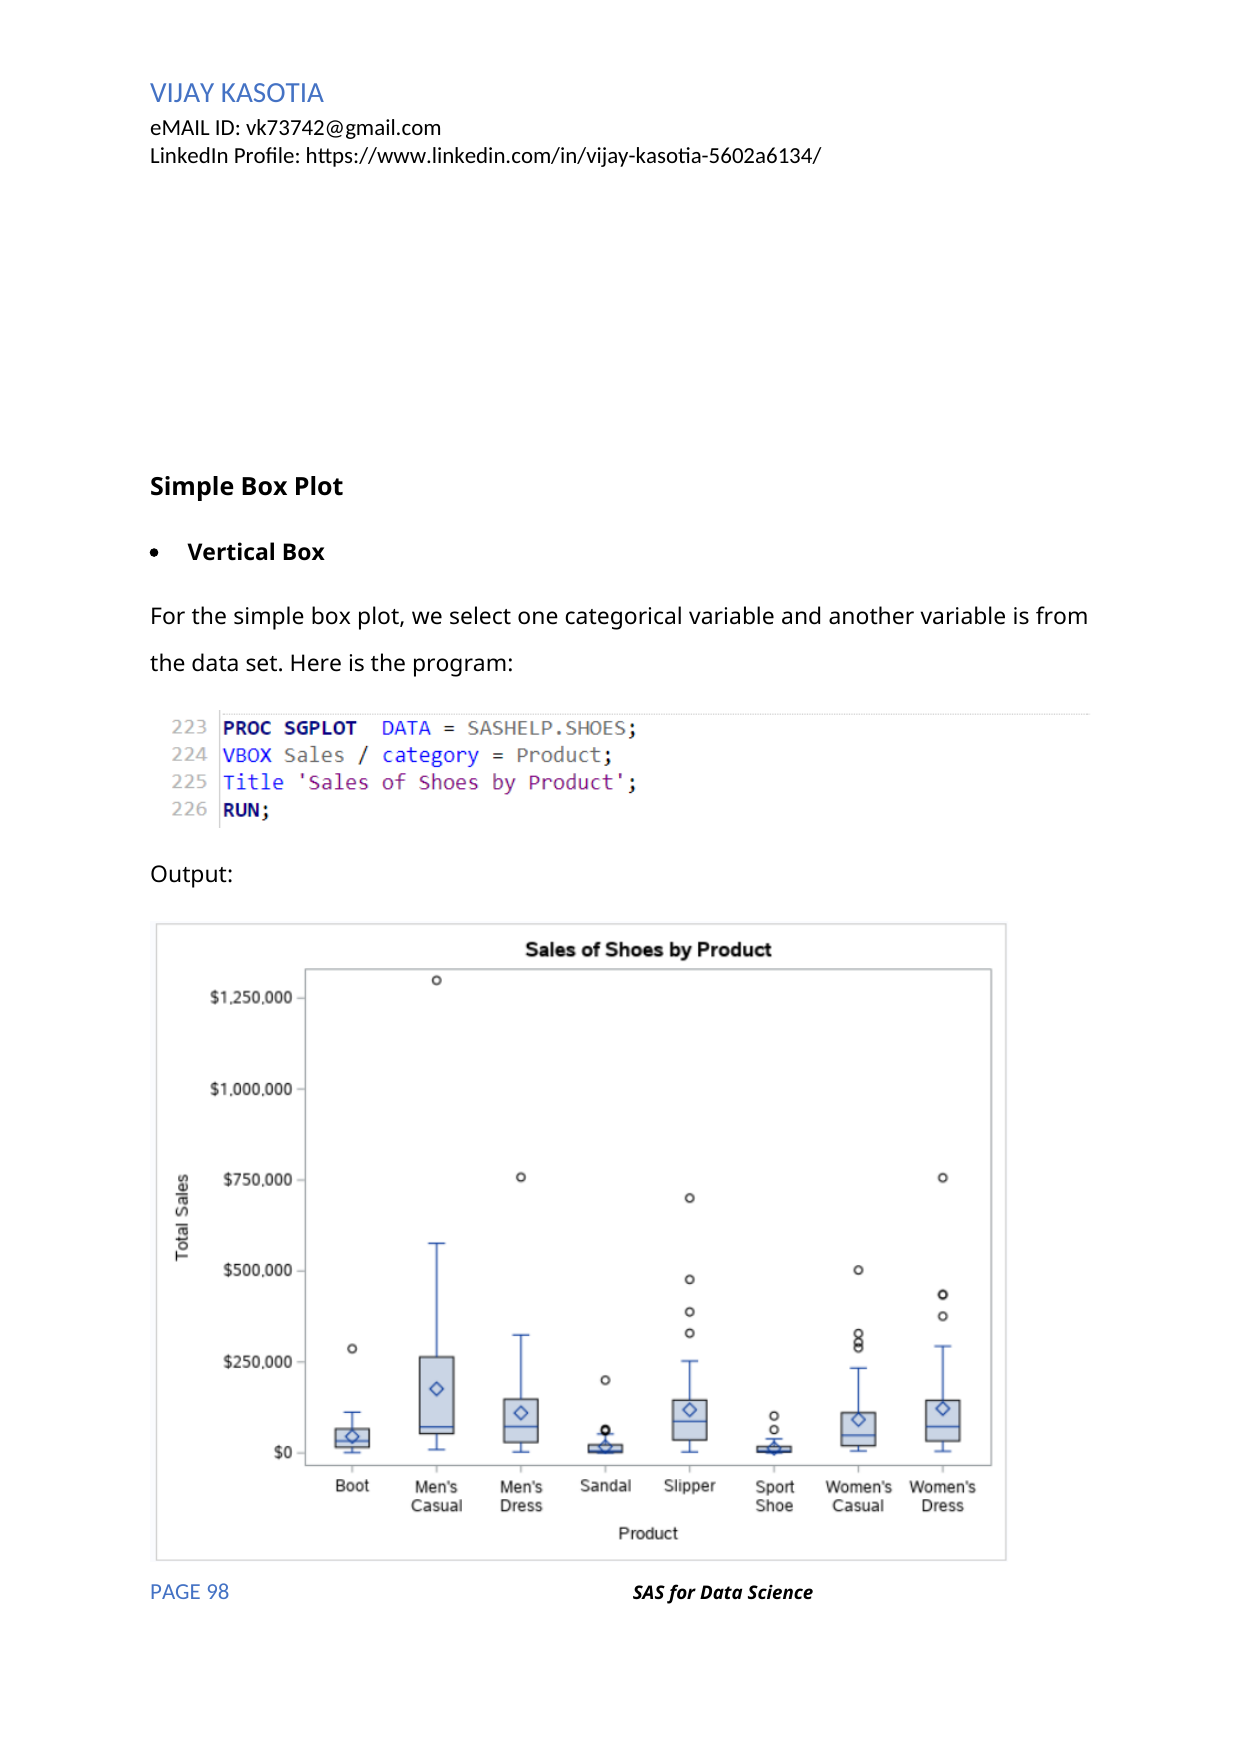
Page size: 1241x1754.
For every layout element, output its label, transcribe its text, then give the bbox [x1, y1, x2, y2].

picture [150, 710, 1091, 828]
picture [150, 921, 1009, 1562]
text Simple Box Plot [150, 468, 1090, 502]
list Vertical Box [150, 536, 1090, 567]
text Output: [150, 858, 1090, 889]
text For the simple box plot, we select one categorical variable and another variable is from the data set. Here is the program: [150, 600, 1090, 678]
